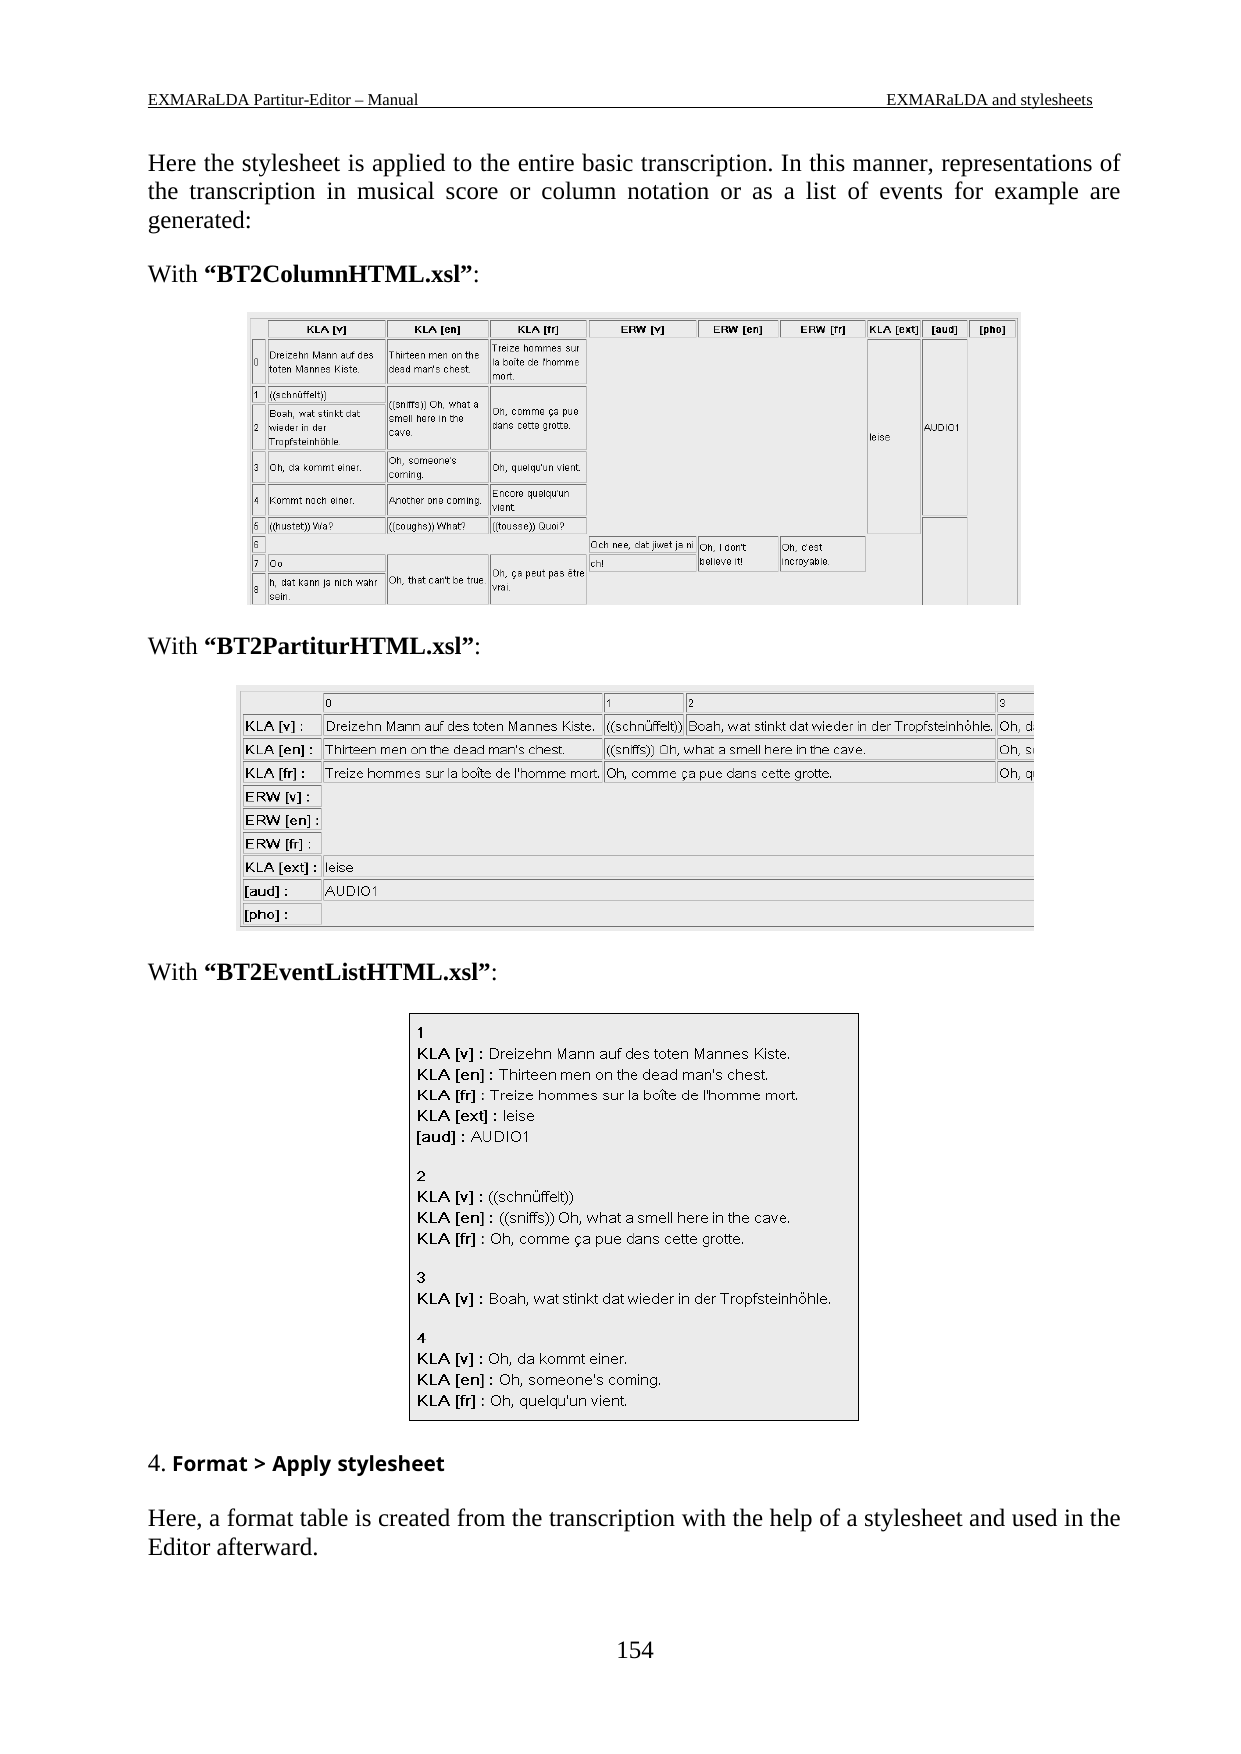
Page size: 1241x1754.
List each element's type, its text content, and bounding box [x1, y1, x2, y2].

text 4. Format > Apply stylesheet [148, 1448, 1122, 1478]
text Here the stylesheet is applied to the entire basic transcription. In this manner, representations of the transcription in musical score or column notation or as a list of events for example are generated: [148, 148, 1122, 234]
picture [236, 685, 1034, 931]
text With “BT2ColumnHTML.xsl”: [148, 259, 1122, 288]
picture [410, 1014, 858, 1420]
text Here, a format table is created from the transcription with the help of a stylesheet and used in the Editor afterward. [148, 1503, 1122, 1561]
text With “BT2EventListHTML.xsl”: [148, 957, 1122, 986]
picture [247, 312, 1021, 605]
text With “BT2PartiturHTML.xsl”: [148, 631, 1122, 660]
